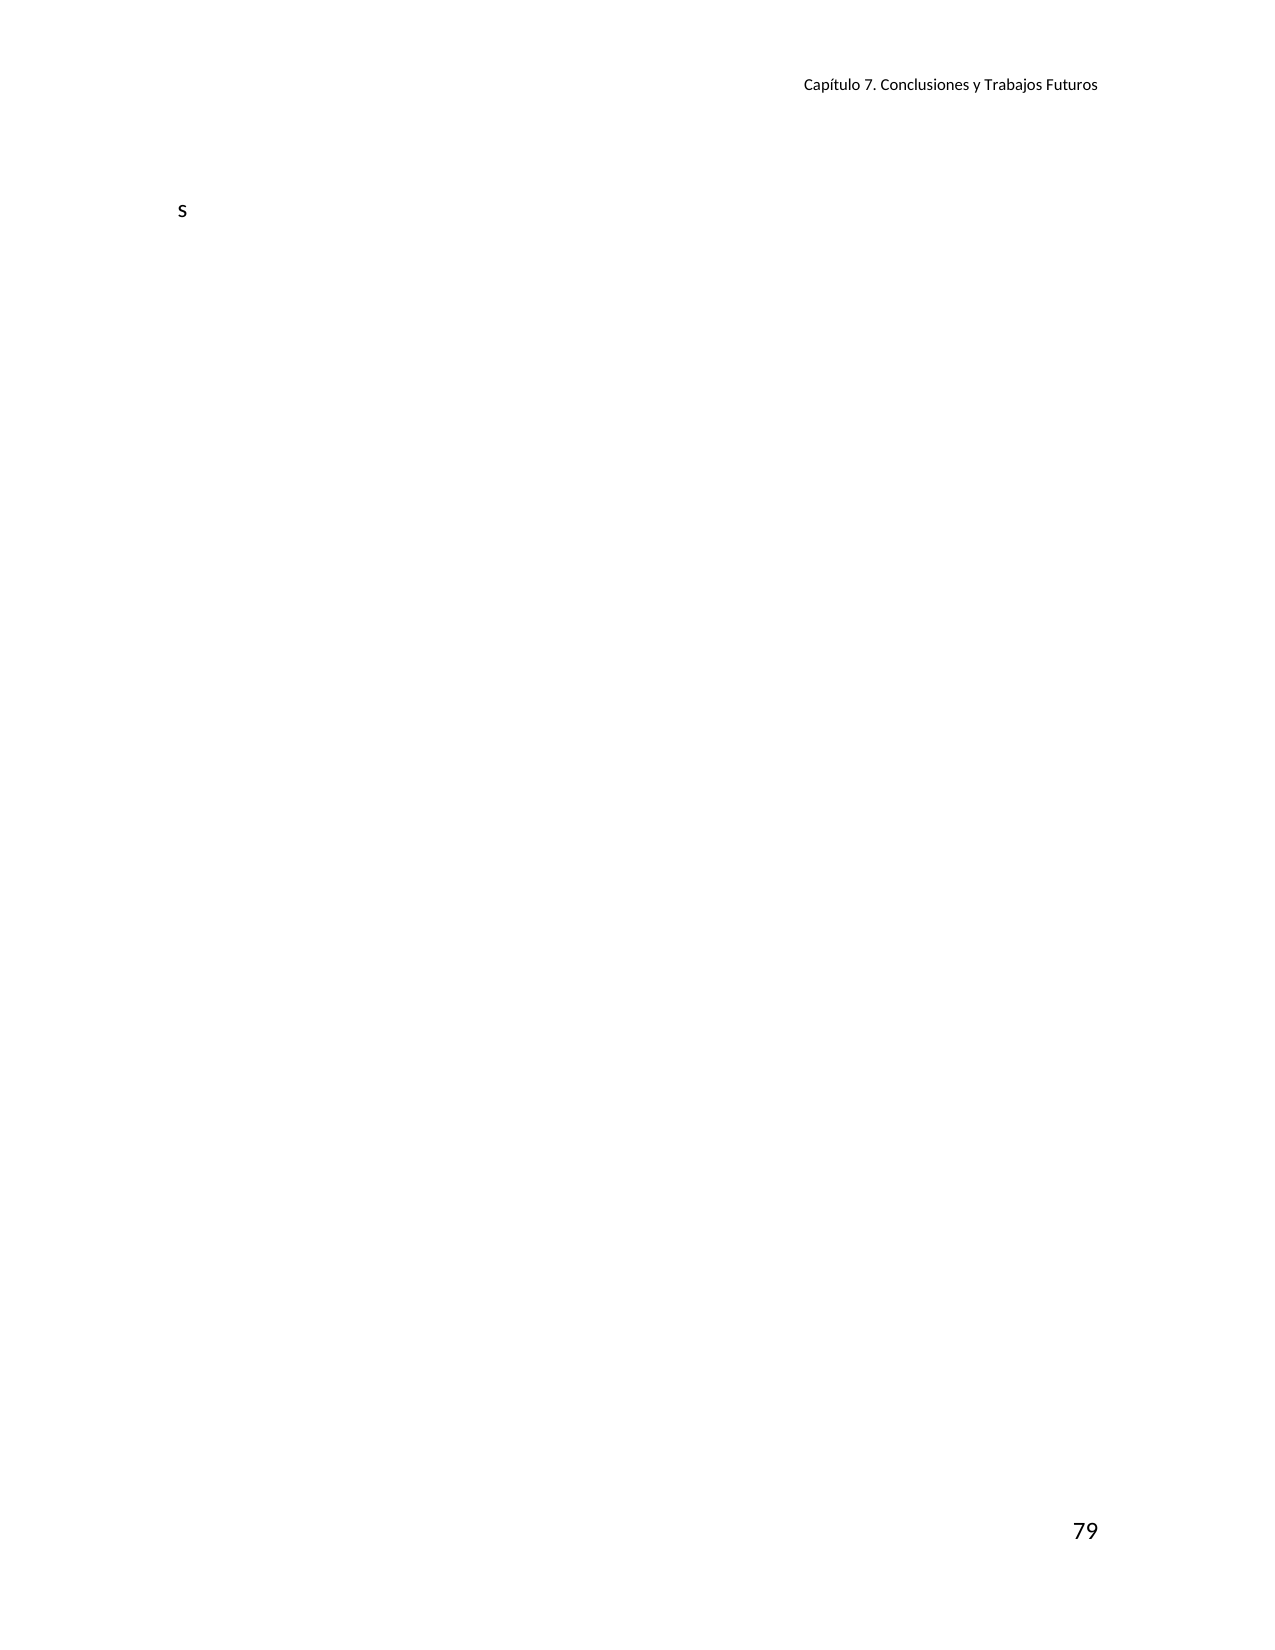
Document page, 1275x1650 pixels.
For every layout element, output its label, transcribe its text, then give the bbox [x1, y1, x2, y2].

text s [177, 193, 1098, 223]
